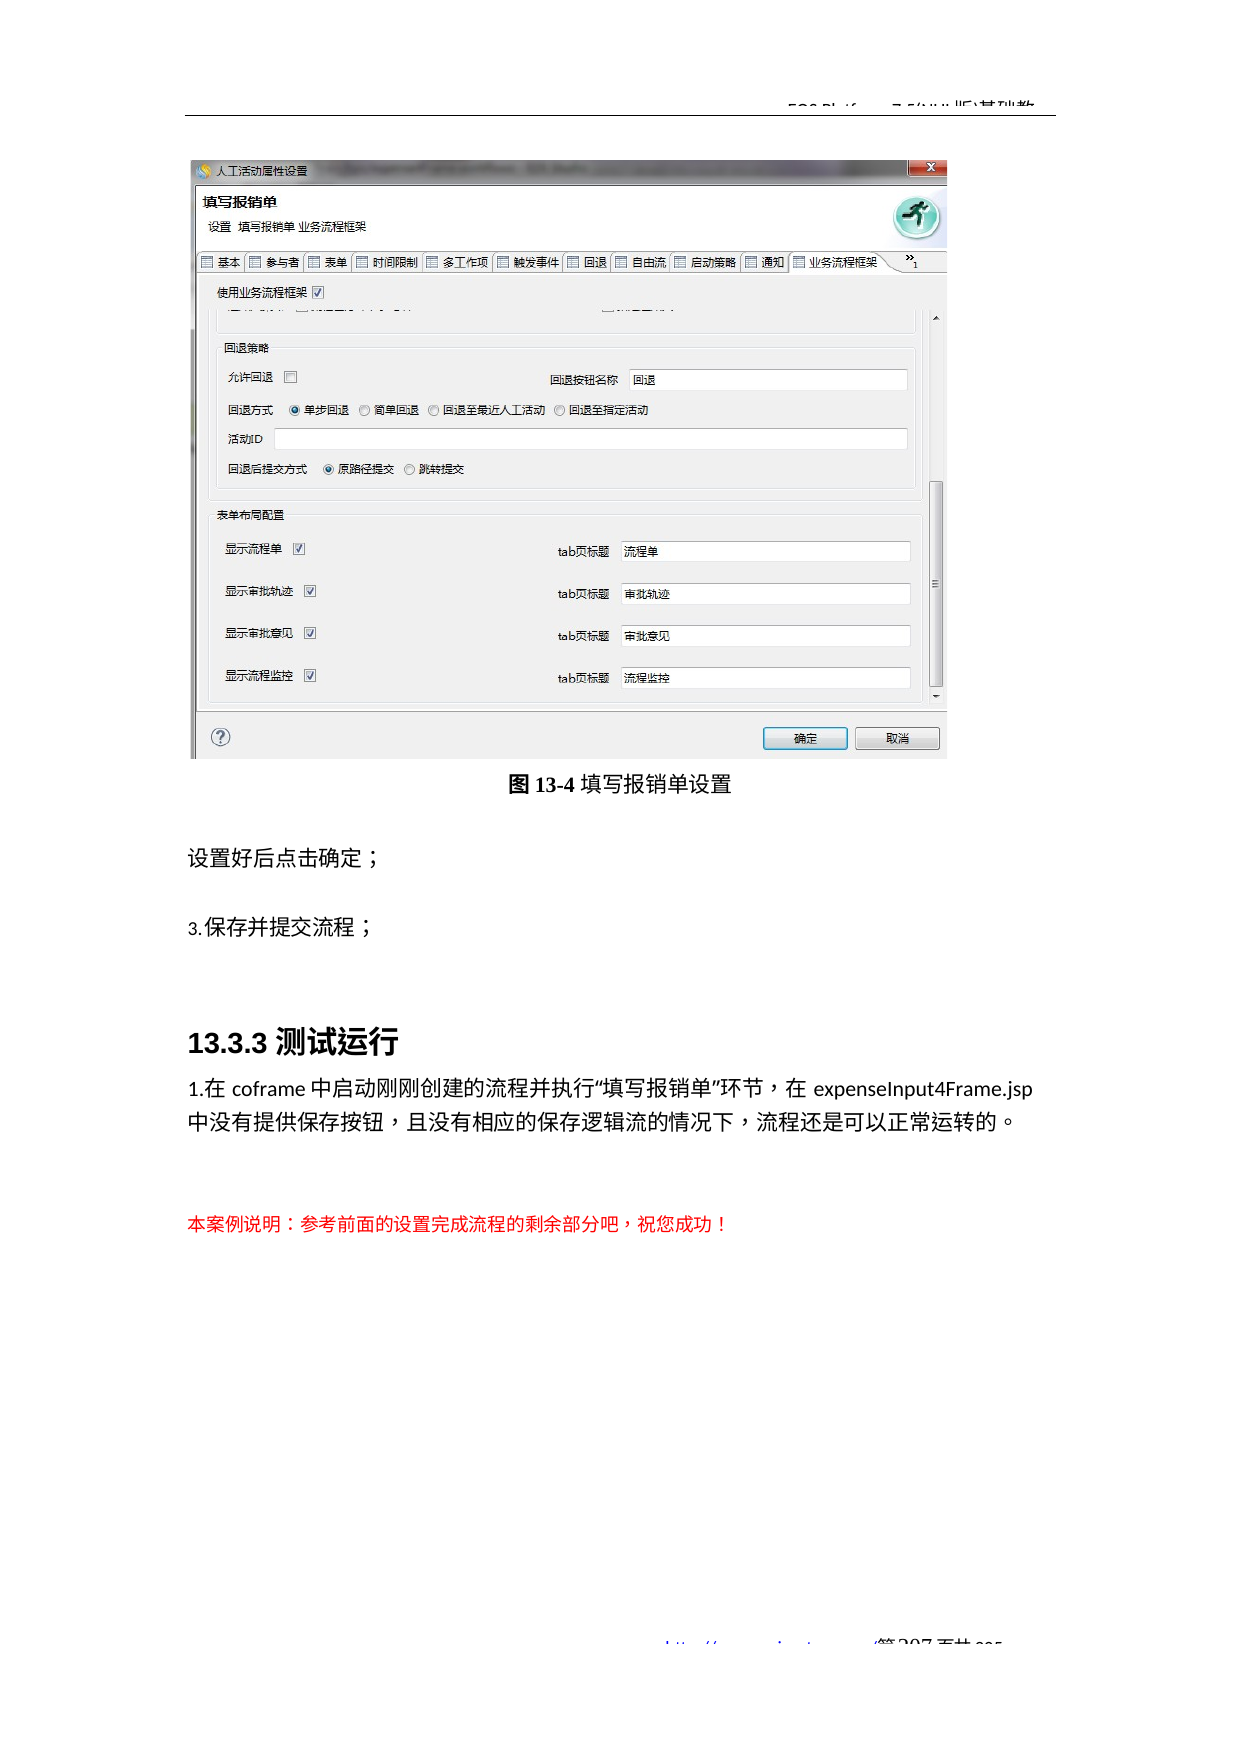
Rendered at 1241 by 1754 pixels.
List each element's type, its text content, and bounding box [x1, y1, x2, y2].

text 中没有提供保存按钮，且没有相应的保存逻辑流的情况下，流程还是可以正常运转的。 [187, 1107, 1111, 1137]
subtitle 测试运行 [187, 1020, 1111, 1063]
list 保存并提交流程； [187, 912, 1111, 942]
picture [190, 160, 948, 759]
text 本案例说明：参考前面的设置完成流程的剩余部分吧，祝您成功！ [187, 1212, 1111, 1237]
text 图13-4 填写报销单设置 [176, 768, 1064, 798]
text 1.在 coframe 中启动刚刚创建的流程并执行“填写报销单”环节，在 expenseInput4Frame.jsp [187, 1073, 1111, 1103]
text 设置好后点击确定； [187, 843, 1111, 872]
